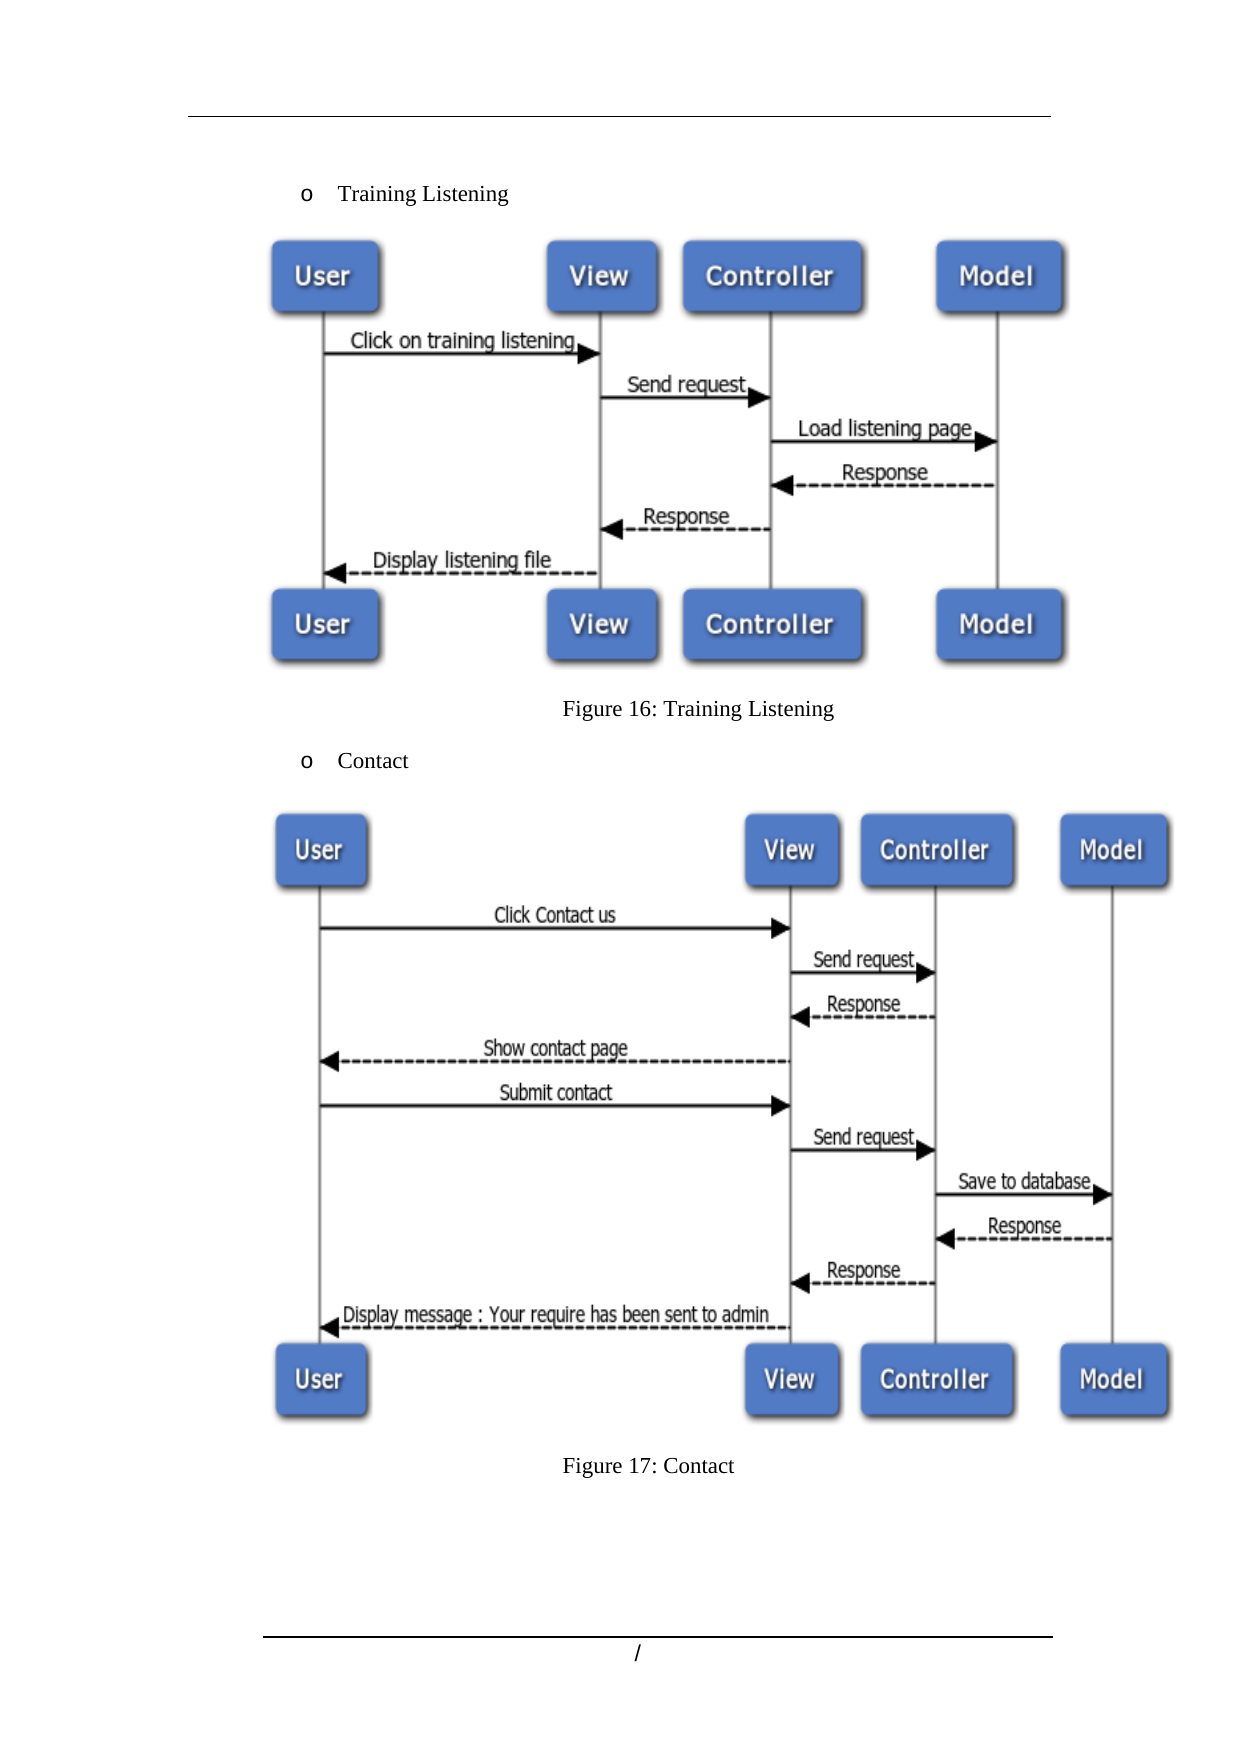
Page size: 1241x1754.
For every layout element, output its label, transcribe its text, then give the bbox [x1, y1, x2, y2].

text Figure 16: Training Listening [487, 695, 1053, 721]
list Training Listening [300, 180, 1053, 208]
list Contact [300, 747, 1053, 775]
picture [262, 234, 1072, 670]
text Figure 17: Contact [487, 1452, 1053, 1478]
picture [262, 801, 1177, 1427]
